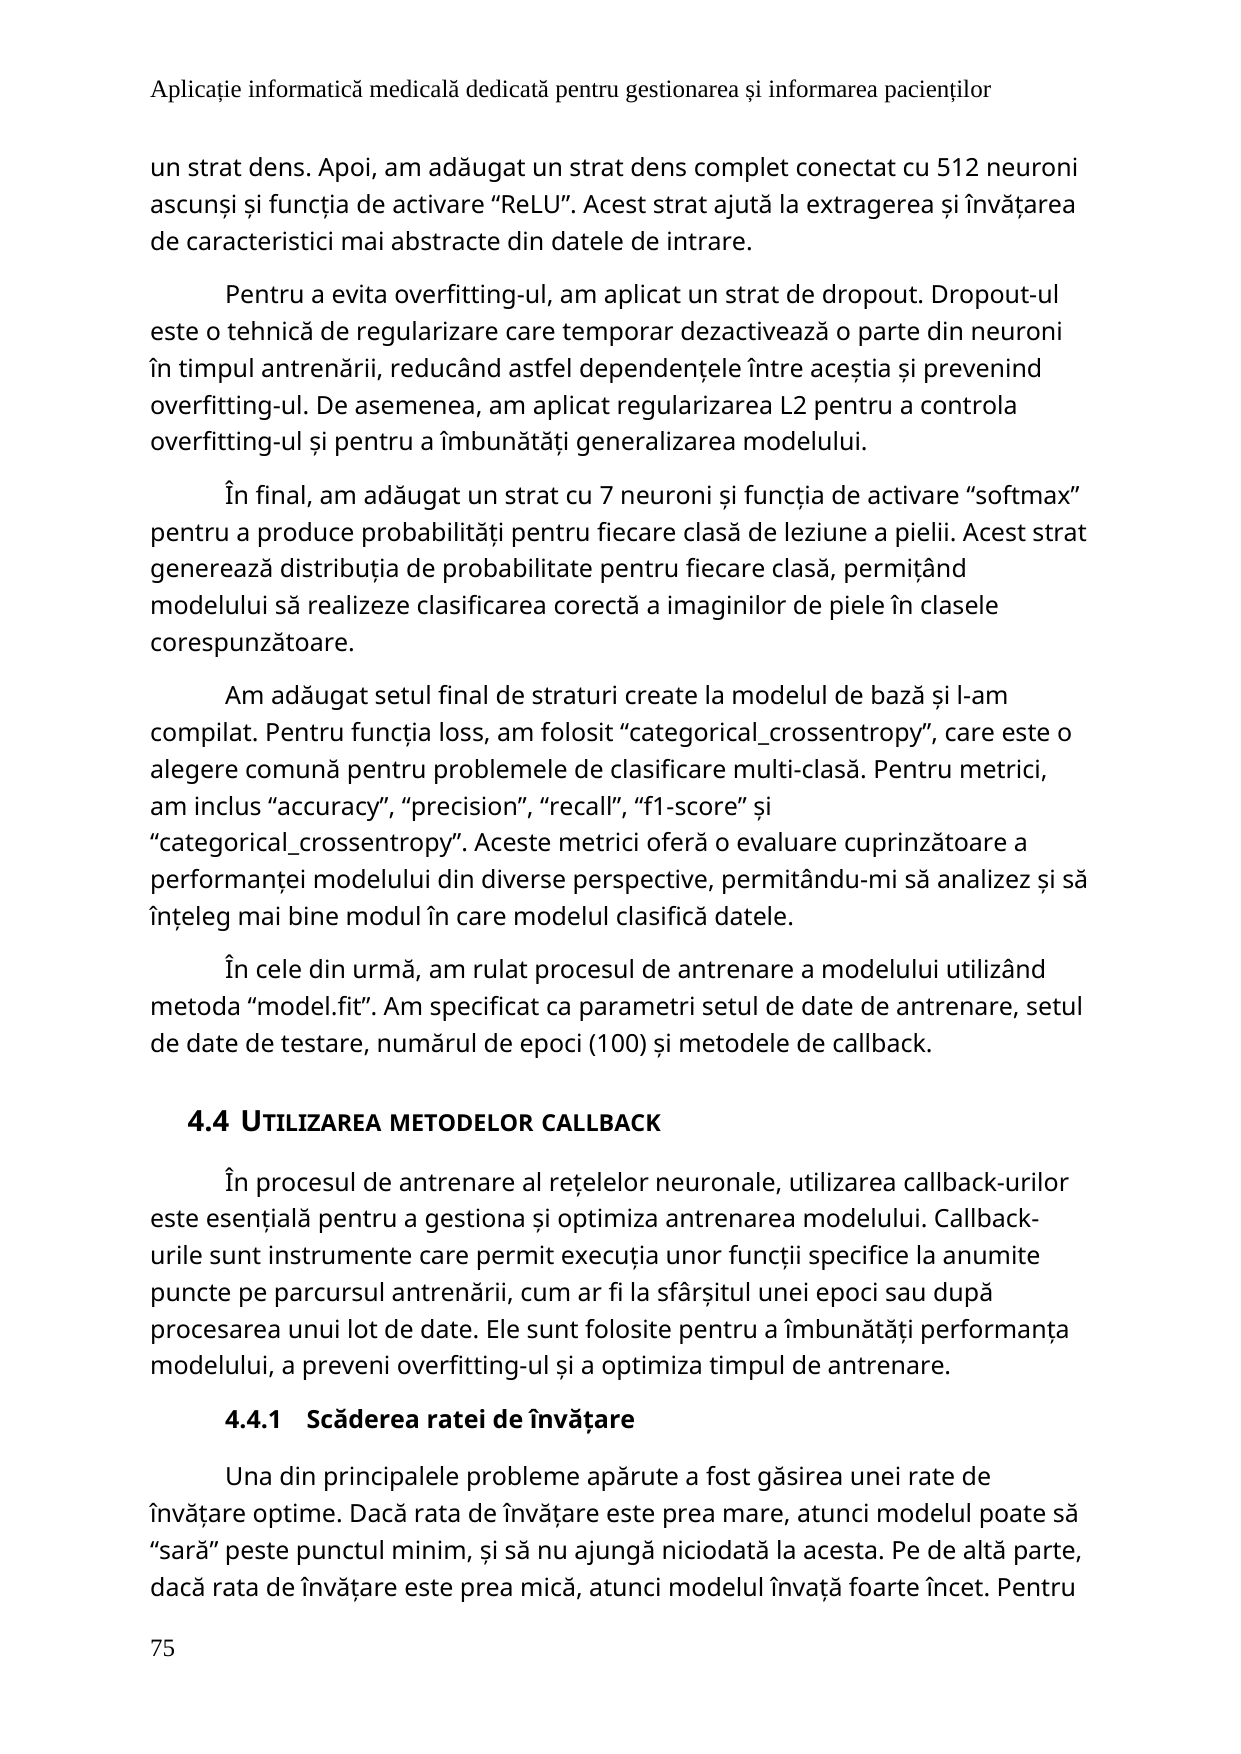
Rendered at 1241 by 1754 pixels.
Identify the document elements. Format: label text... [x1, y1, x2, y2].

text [150, 150, 1090, 258]
text Pentru a evita overfitting-ul, am aplicat un strat de dropout. Dropout-ul este o tehnică de regularizare care temporar dezactivează o parte din neuroni în timpul antrenării, reducând astfel dependențele între aceștia și prevenind overfitting-ul. De asemenea, am aplicat regularizarea L2 pentru a controla overfitting-ul și pentru a îmbunătăți generalizarea modelului. [150, 277, 1090, 458]
text În final, am adăugat un strat cu 7 neuroni și funcția de activare “softmax” pentru a produce probabilități pentru fiecare clasă de leziune a pielii. Acest strat generează distribuția de probabilitate pentru fiecare clasă, permițând modelului să realizeze clasificarea corectă a imaginilor de piele în clasele corespunzătoare. [150, 477, 1090, 659]
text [150, 1459, 1090, 1603]
text În cele din urmă, am rulat procesul de antrenare a modelului utilizând metoda “model.fit”. Am specificat ca parametri setul de date de antrenare, setul de date de testare, numărul de epoci (100) și metodele de callback. [150, 952, 1090, 1060]
subtitle Utilizarea metodelor callback [187, 1100, 1090, 1139]
subtitle Scăderea ratei de învățare [225, 1401, 1090, 1436]
text În procesul de antrenare al rețelelor neuronale, utilizarea callback-urilor este esențială pentru a gestiona și optimiza antrenarea modelului. Callback-urile sunt instrumente care permit execuția unor funcții specifice la anumite puncte pe parcursul antrenării, cum ar fi la sfârșitul unei epoci sau după procesarea unui lot de date. Ele sunt folosite pentru a îmbunătăți performanța modelului, a preveni overfitting-ul și a optimiza timpul de antrenare. [150, 1164, 1090, 1382]
text Am adăugat setul final de straturi create la modelul de bază și l-am compilat. Pentru funcția loss, am folosit “categorical_crossentropy”, care este o alegere comună pentru problemele de clasificare multi-clasă. Pentru metrici, am inclus “accuracy”, “precision”, “recall”, “f1-score” și “categorical_crossentropy”. Aceste metrici oferă o evaluare cuprinzătoare a performanței modelului din diverse perspective, permitându-mi să analizez și să înțeleg mai bine modul în care modelul clasifică datele. [150, 678, 1090, 933]
